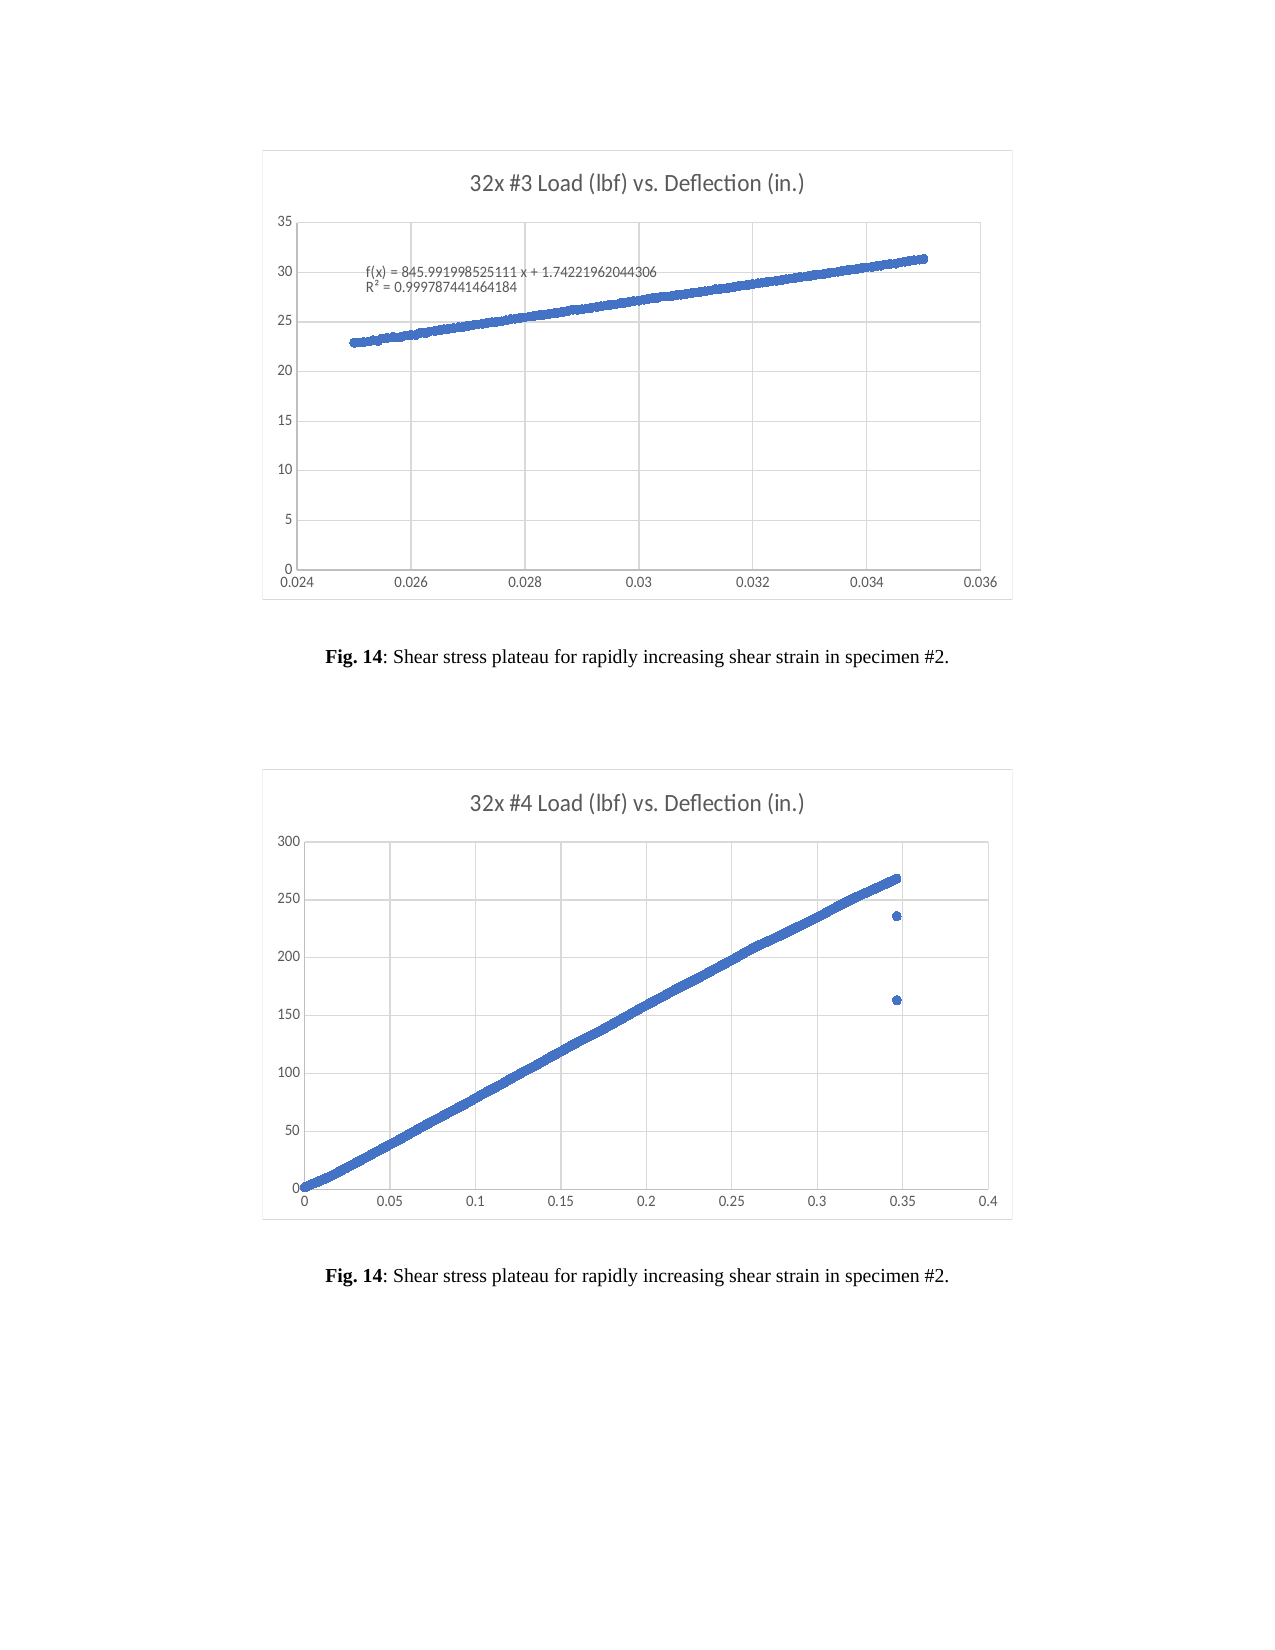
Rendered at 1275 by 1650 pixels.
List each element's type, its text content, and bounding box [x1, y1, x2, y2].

text Fig. 14: Shear stress plateau for rapidly increasing shear strain in specimen #2. [150, 645, 1125, 667]
text Fig. 14: Shear stress plateau for rapidly increasing shear strain in specimen #2. [150, 1264, 1125, 1287]
